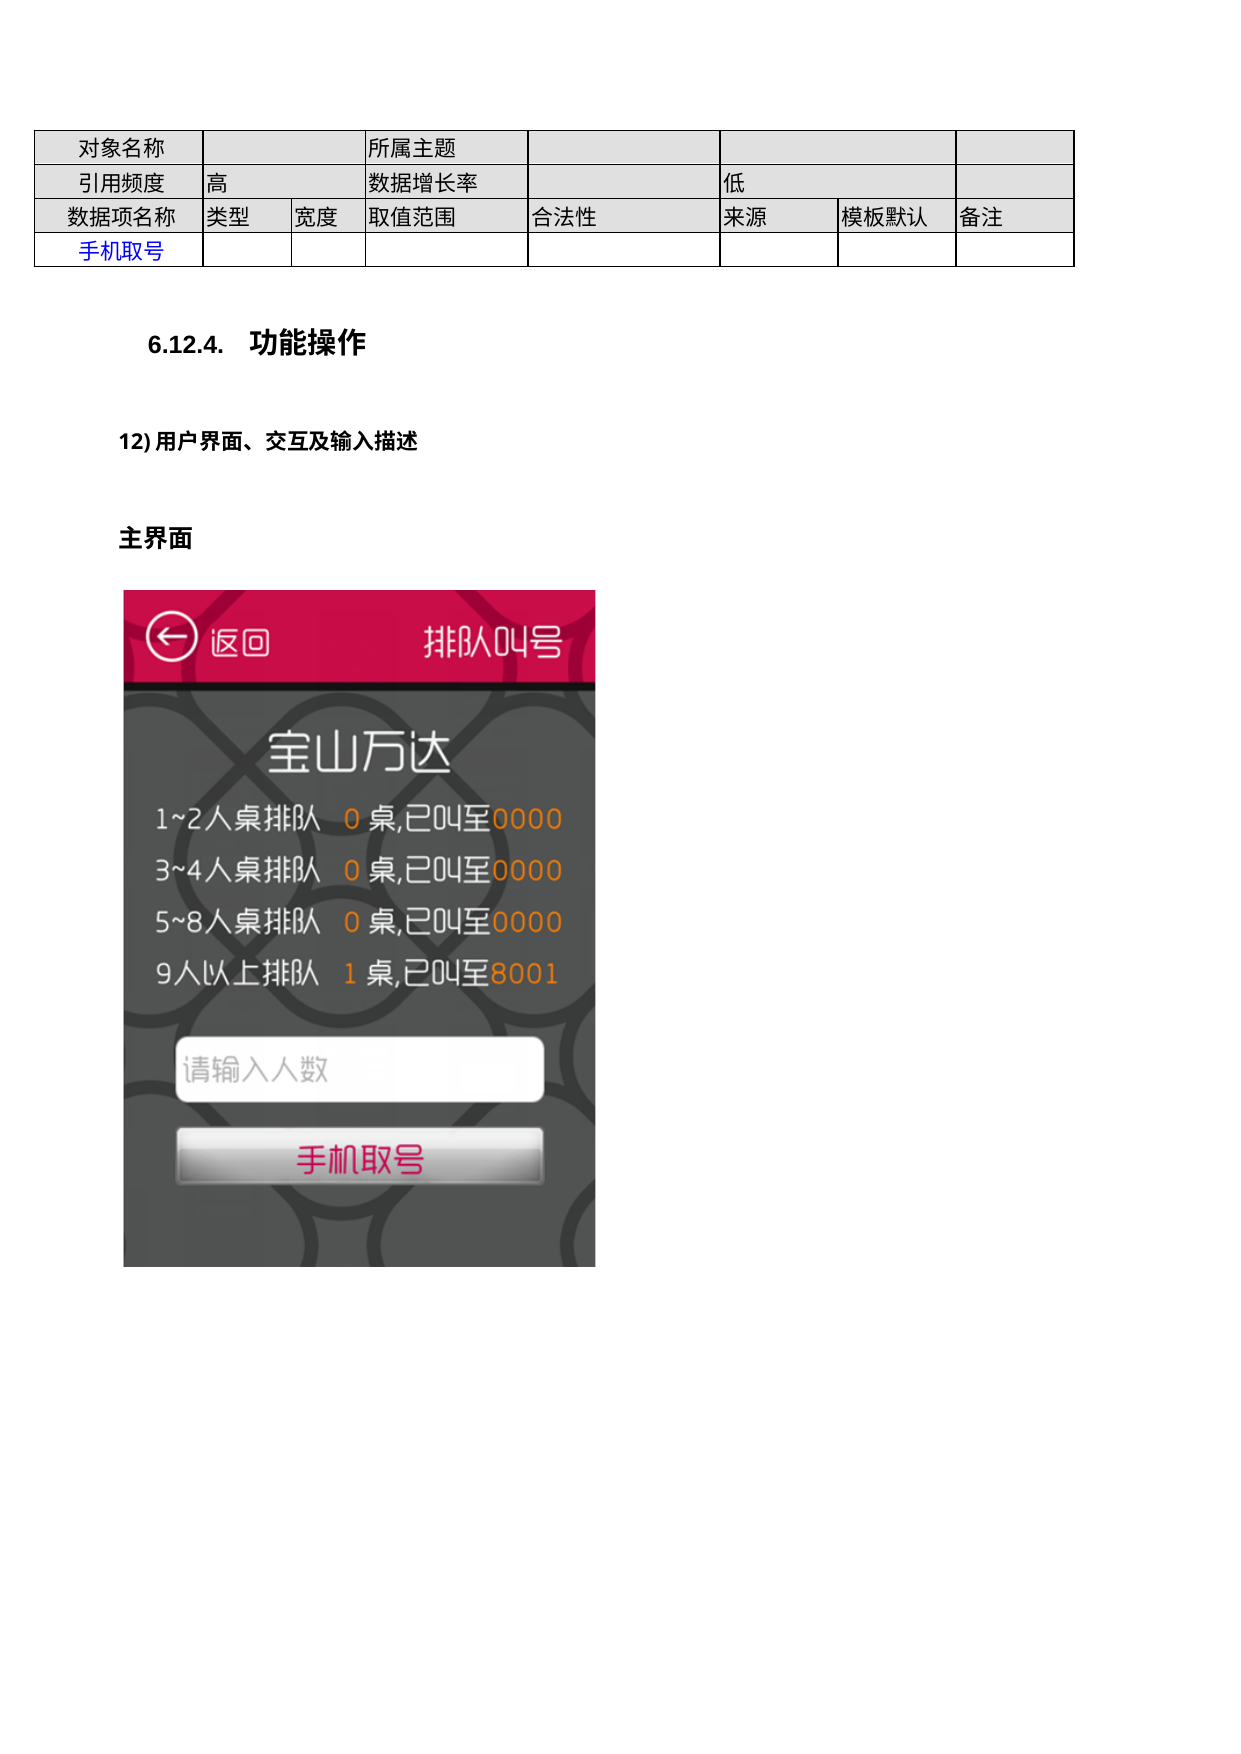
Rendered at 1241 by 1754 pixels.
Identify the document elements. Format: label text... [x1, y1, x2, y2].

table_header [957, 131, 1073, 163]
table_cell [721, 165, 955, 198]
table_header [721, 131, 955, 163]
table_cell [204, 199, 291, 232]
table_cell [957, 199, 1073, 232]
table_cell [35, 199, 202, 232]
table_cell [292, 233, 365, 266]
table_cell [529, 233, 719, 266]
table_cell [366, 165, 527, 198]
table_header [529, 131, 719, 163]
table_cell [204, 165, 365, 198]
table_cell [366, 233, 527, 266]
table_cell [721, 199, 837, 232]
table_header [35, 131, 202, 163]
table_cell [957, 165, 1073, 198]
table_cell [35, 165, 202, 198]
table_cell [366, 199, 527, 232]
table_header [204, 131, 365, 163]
subtitle 主界面 [118, 504, 1122, 569]
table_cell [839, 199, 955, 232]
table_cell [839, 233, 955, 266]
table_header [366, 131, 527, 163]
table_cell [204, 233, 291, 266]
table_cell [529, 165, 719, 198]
subtitle 功能操作 [148, 308, 1122, 373]
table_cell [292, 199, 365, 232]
subtitle 用户界面、交互及输入描述 [118, 423, 1122, 456]
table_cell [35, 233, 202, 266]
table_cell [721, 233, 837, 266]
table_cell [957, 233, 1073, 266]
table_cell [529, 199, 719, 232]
picture [123, 590, 596, 1267]
